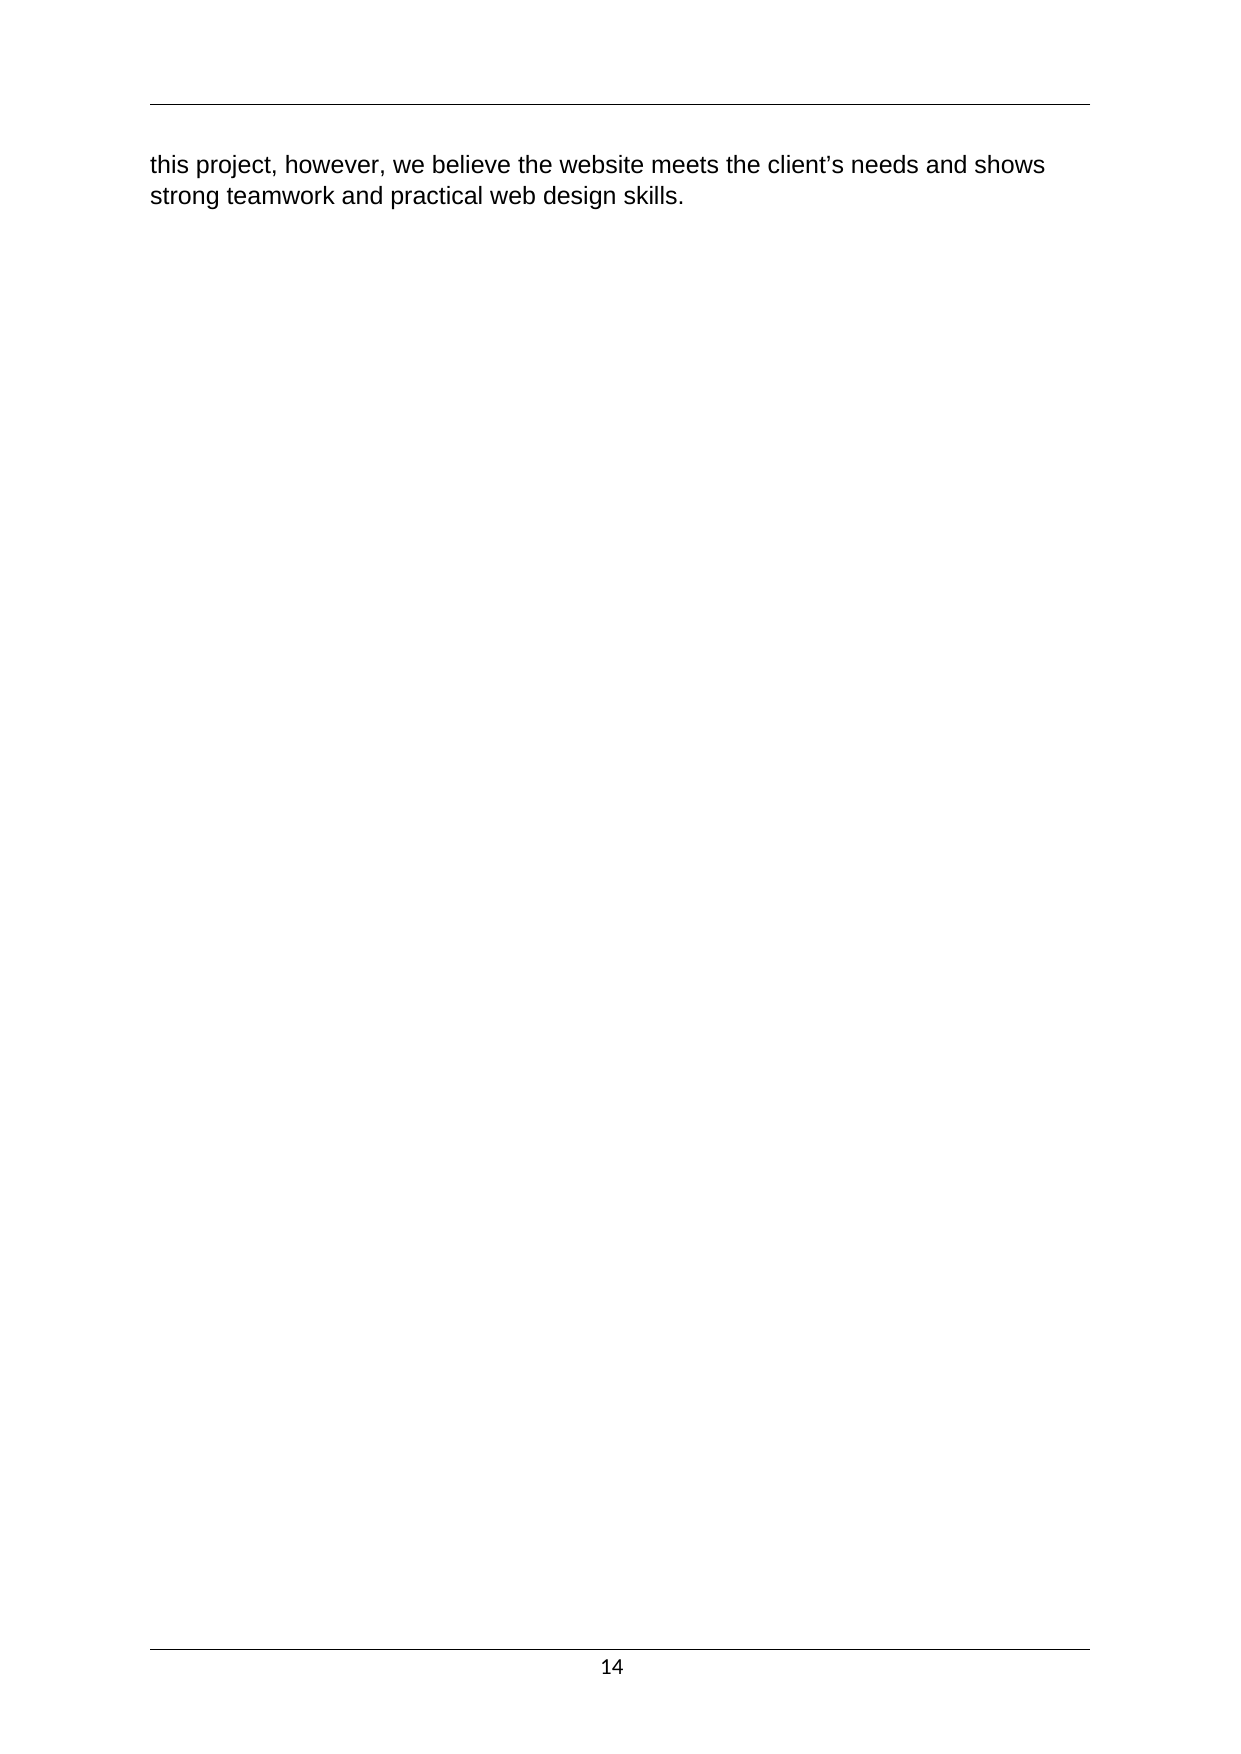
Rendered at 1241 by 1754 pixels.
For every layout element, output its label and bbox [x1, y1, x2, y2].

text [150, 150, 1090, 210]
